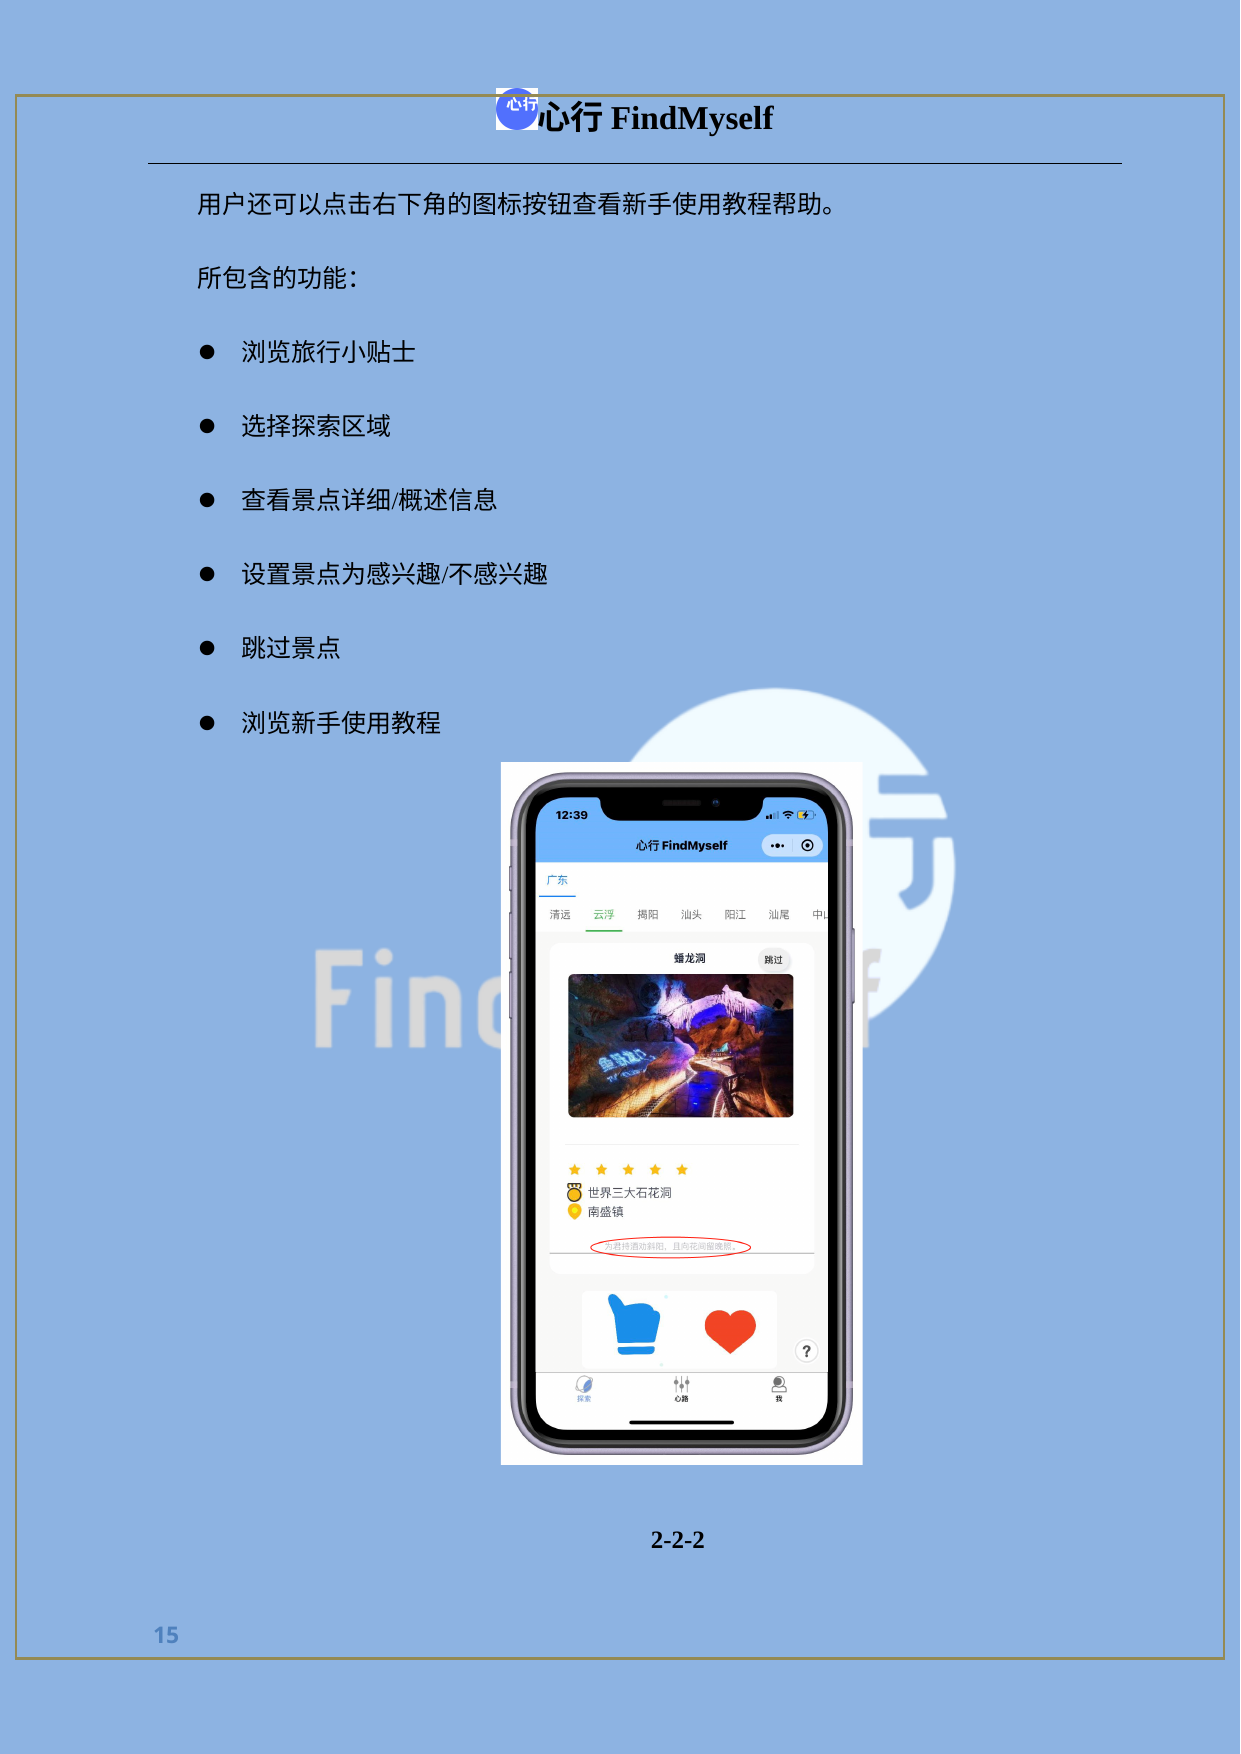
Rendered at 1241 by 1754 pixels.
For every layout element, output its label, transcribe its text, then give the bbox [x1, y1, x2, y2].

list 浏览旅行小贴士 [198, 318, 1122, 383]
list 查看景点详细/概述信息 [198, 466, 1122, 531]
text 所包含的功能： [148, 244, 1122, 309]
picture [496, 97, 538, 130]
list 选择探索区域 [198, 392, 1122, 457]
list 设置景点为感兴趣/不感兴趣 [198, 541, 1122, 606]
picture [496, 88, 538, 94]
text 用户还可以点击右下角的图标按钮查看新手使用教程帮助。 [148, 170, 1122, 235]
list 跳过景点 [198, 614, 1122, 679]
picture [500, 762, 863, 1465]
list 浏览新手使用教程 [198, 689, 1122, 754]
